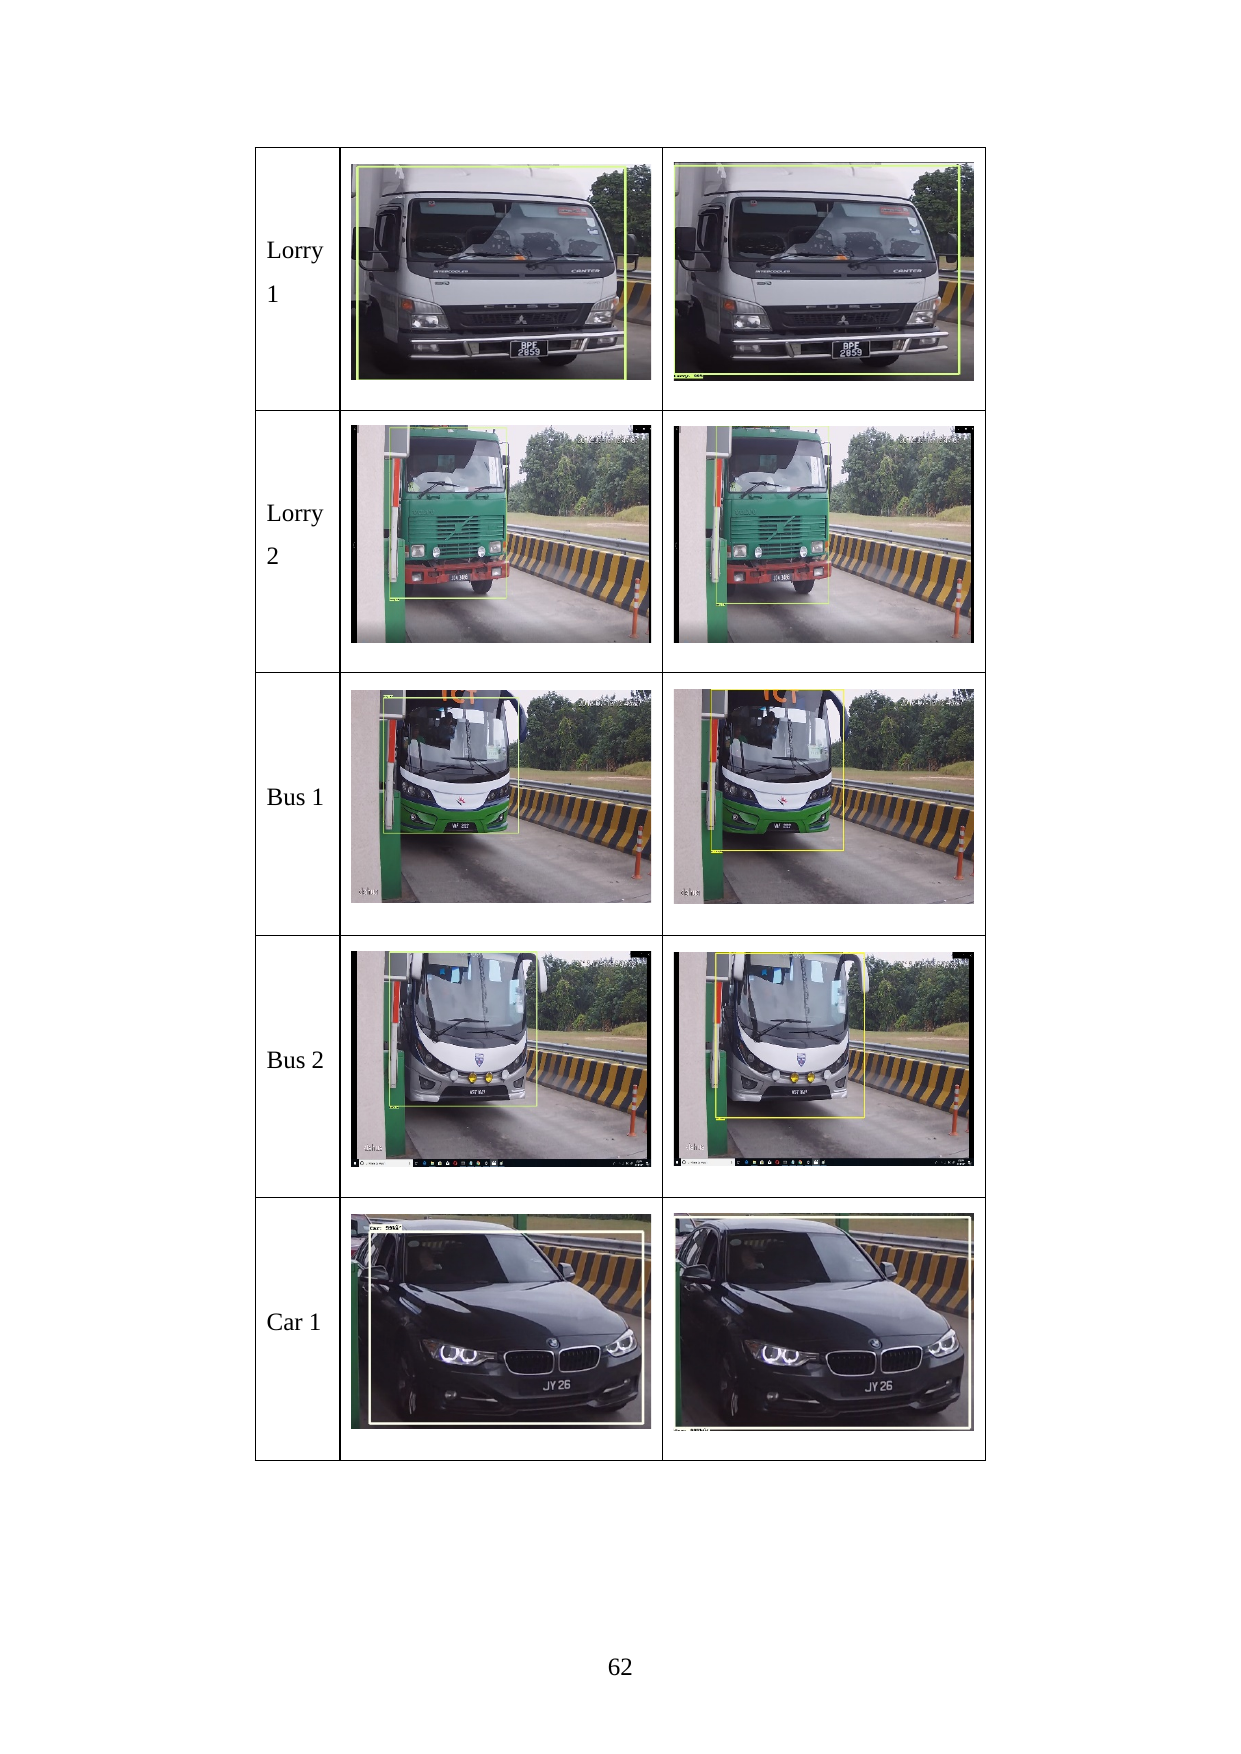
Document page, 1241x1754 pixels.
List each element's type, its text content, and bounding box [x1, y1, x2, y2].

table_cell [341, 411, 662, 672]
table_cell Lorry 2 [256, 411, 339, 672]
picture [673, 952, 974, 1166]
table_cell [663, 148, 985, 409]
picture [673, 689, 974, 904]
picture [673, 426, 974, 643]
table_cell Car 1 [256, 1198, 339, 1459]
table_cell Lorry 1 [256, 148, 339, 409]
table_cell [663, 1198, 985, 1459]
picture [351, 690, 652, 903]
picture [351, 1214, 652, 1429]
table_cell [341, 936, 662, 1197]
table_cell [341, 148, 662, 409]
table_cell [663, 411, 985, 672]
table_cell [663, 936, 985, 1197]
table_cell [341, 673, 662, 934]
table_cell Bus 1 [256, 673, 339, 934]
picture [673, 1213, 974, 1431]
table_cell [663, 673, 985, 934]
picture [351, 164, 652, 380]
table_cell Bus 2 [256, 936, 339, 1197]
picture [351, 951, 652, 1167]
table_cell [341, 1198, 662, 1459]
picture [673, 162, 974, 381]
picture [351, 425, 652, 643]
